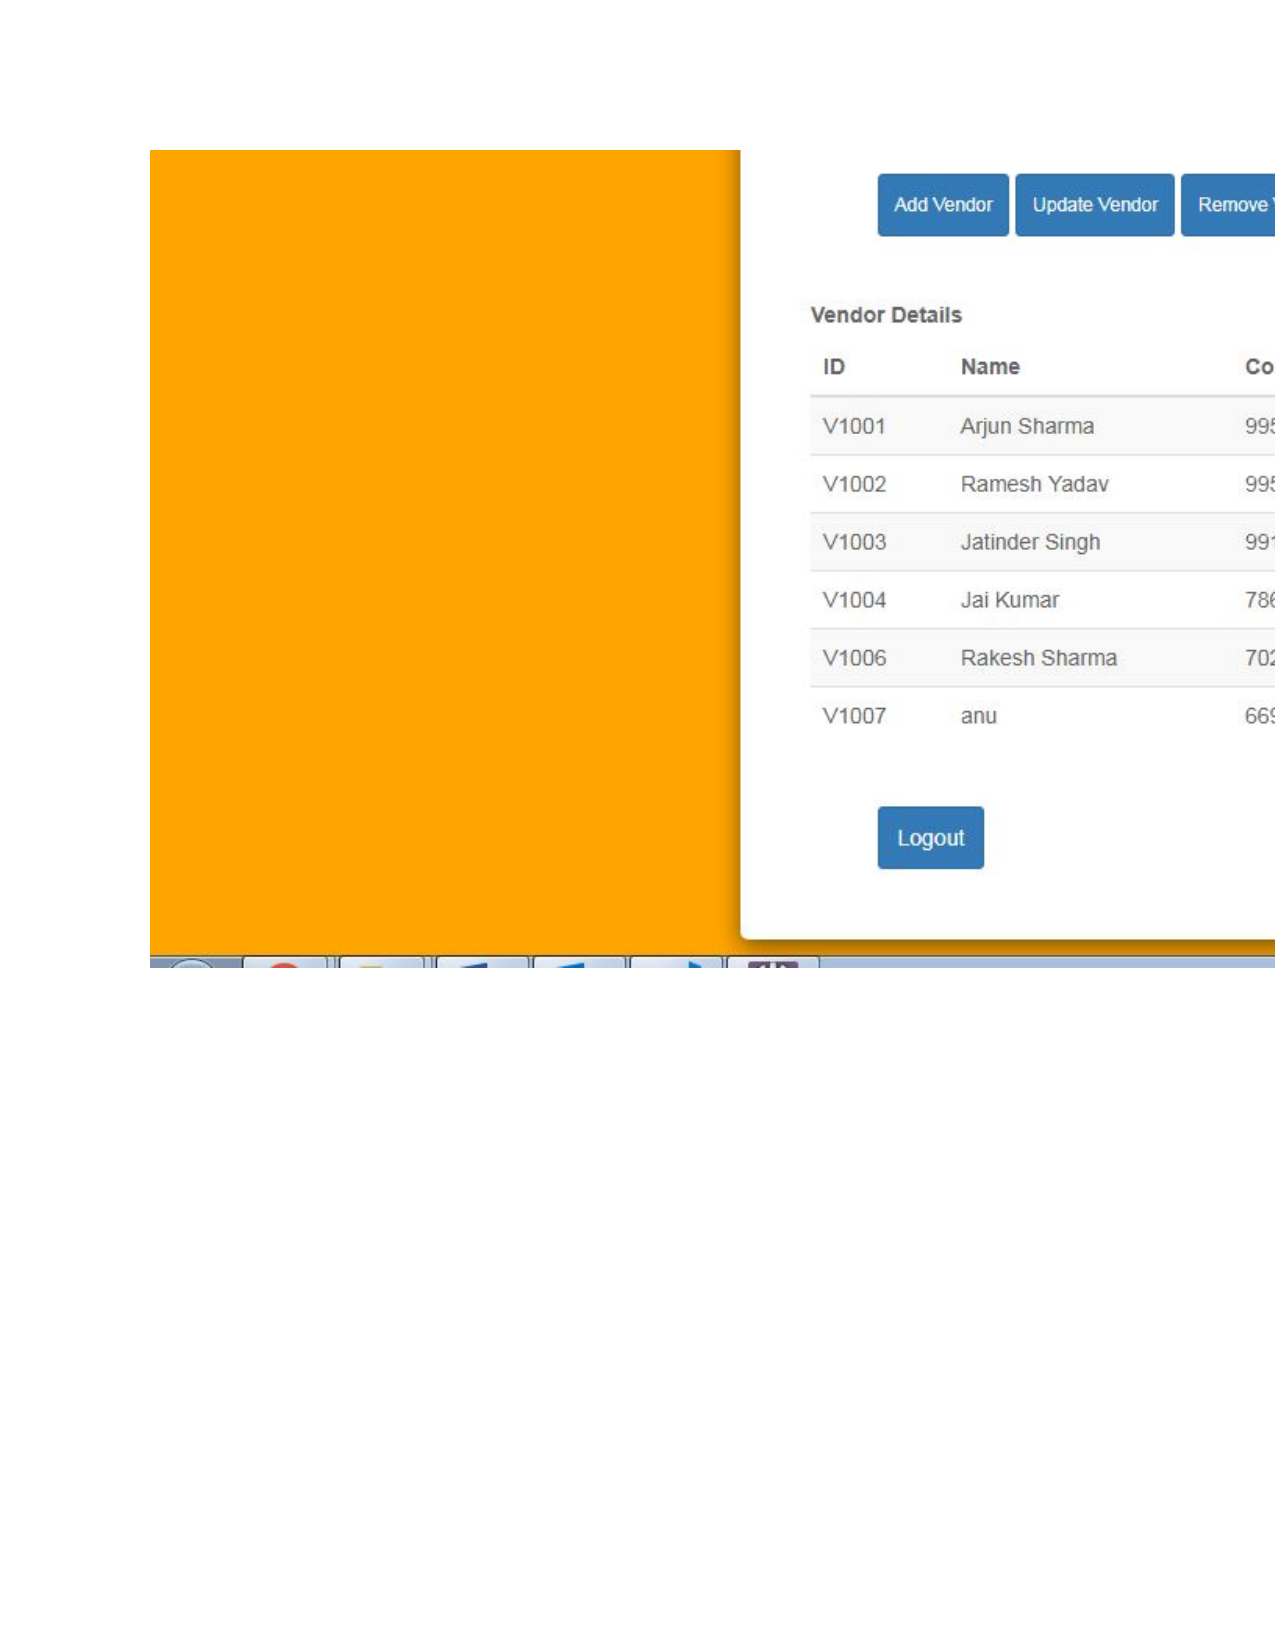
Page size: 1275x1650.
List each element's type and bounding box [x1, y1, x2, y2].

picture [150, 150, 1275, 968]
